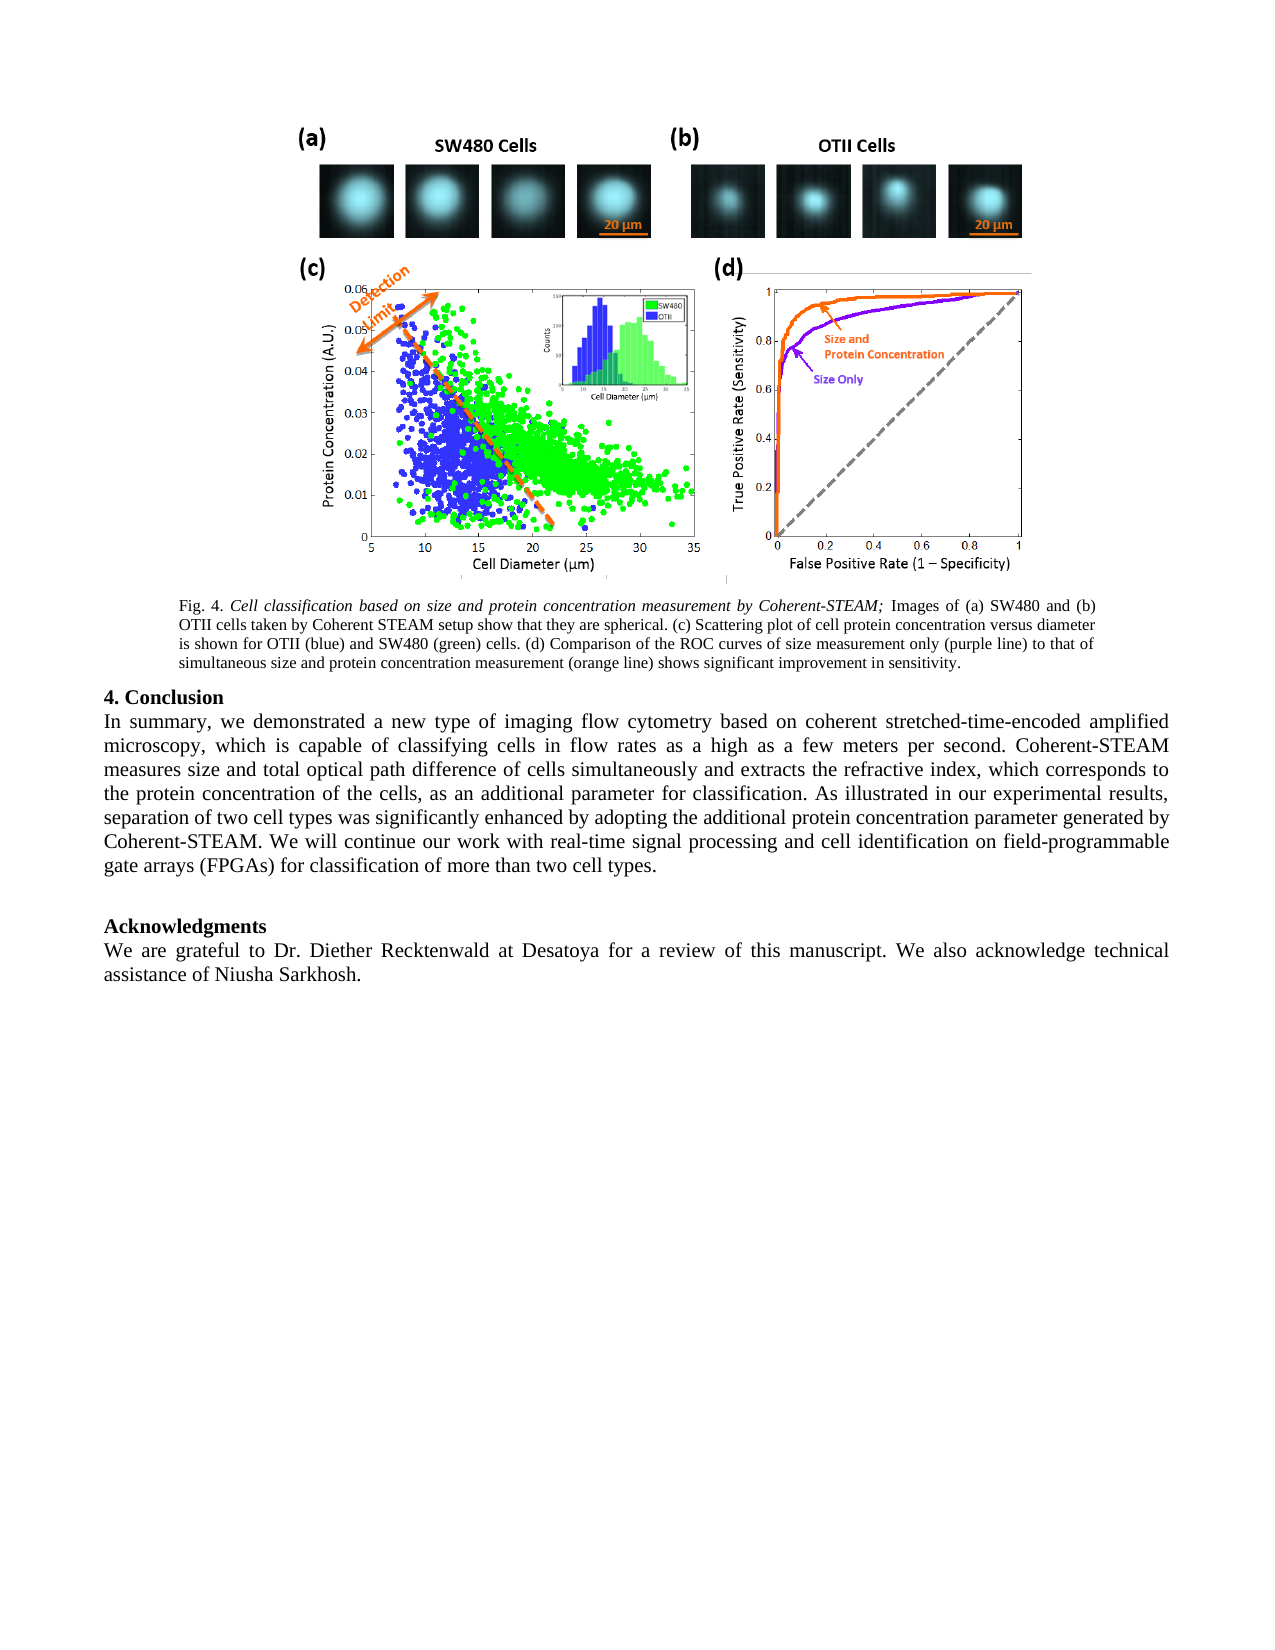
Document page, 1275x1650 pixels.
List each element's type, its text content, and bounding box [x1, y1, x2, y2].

text 4. Conclusion [103, 685, 1171, 709]
text Acknowledgments [103, 914, 1171, 938]
text In summary, we demonstrated a new type of imaging flow cytometry based on coherent stretched-time-encoded amplified microscopy, which is capable of classifying cells in flow rates as a high as a few meters per second. Coherent-STEAM measures size and total optical path difference of cells simultaneously and extracts the refractive index, which corresponds to the protein concentration of the cells, as an additional parameter for classification. As illustrated in our experimental results, separation of two cell types was significantly enhanced by adopting the additional protein concentration parameter generated by Coherent-STEAM. We will continue our work with real-time signal processing and cell identification on field-programmable gate arrays (FPGAs) for classification of more than two cell types. [103, 709, 1171, 877]
text We are grateful to Dr. Diether Recktenwald at Desatoya for a review of this manuscript. We also acknowledge technical assistance of Niusha Sarkhosh. [103, 938, 1171, 986]
picture [281, 112, 1032, 584]
text Fig. 4. Cell classification based on size and protein concentration measurement by Coherent-STEAM; Images of (a) SW480 and (b) OTII cells taken by Coherent STEAM setup show that they are spherical. (c) Scattering plot of cell protein concentration versus diameter is shown for OTII (blue) and SW480 (green) cells. (d) Comparison of the ROC curves of size measurement only (purple line) to that of simultaneous size and protein concentration measurement (orange line) shows significant improvement in sensitivity. [178, 596, 1096, 672]
